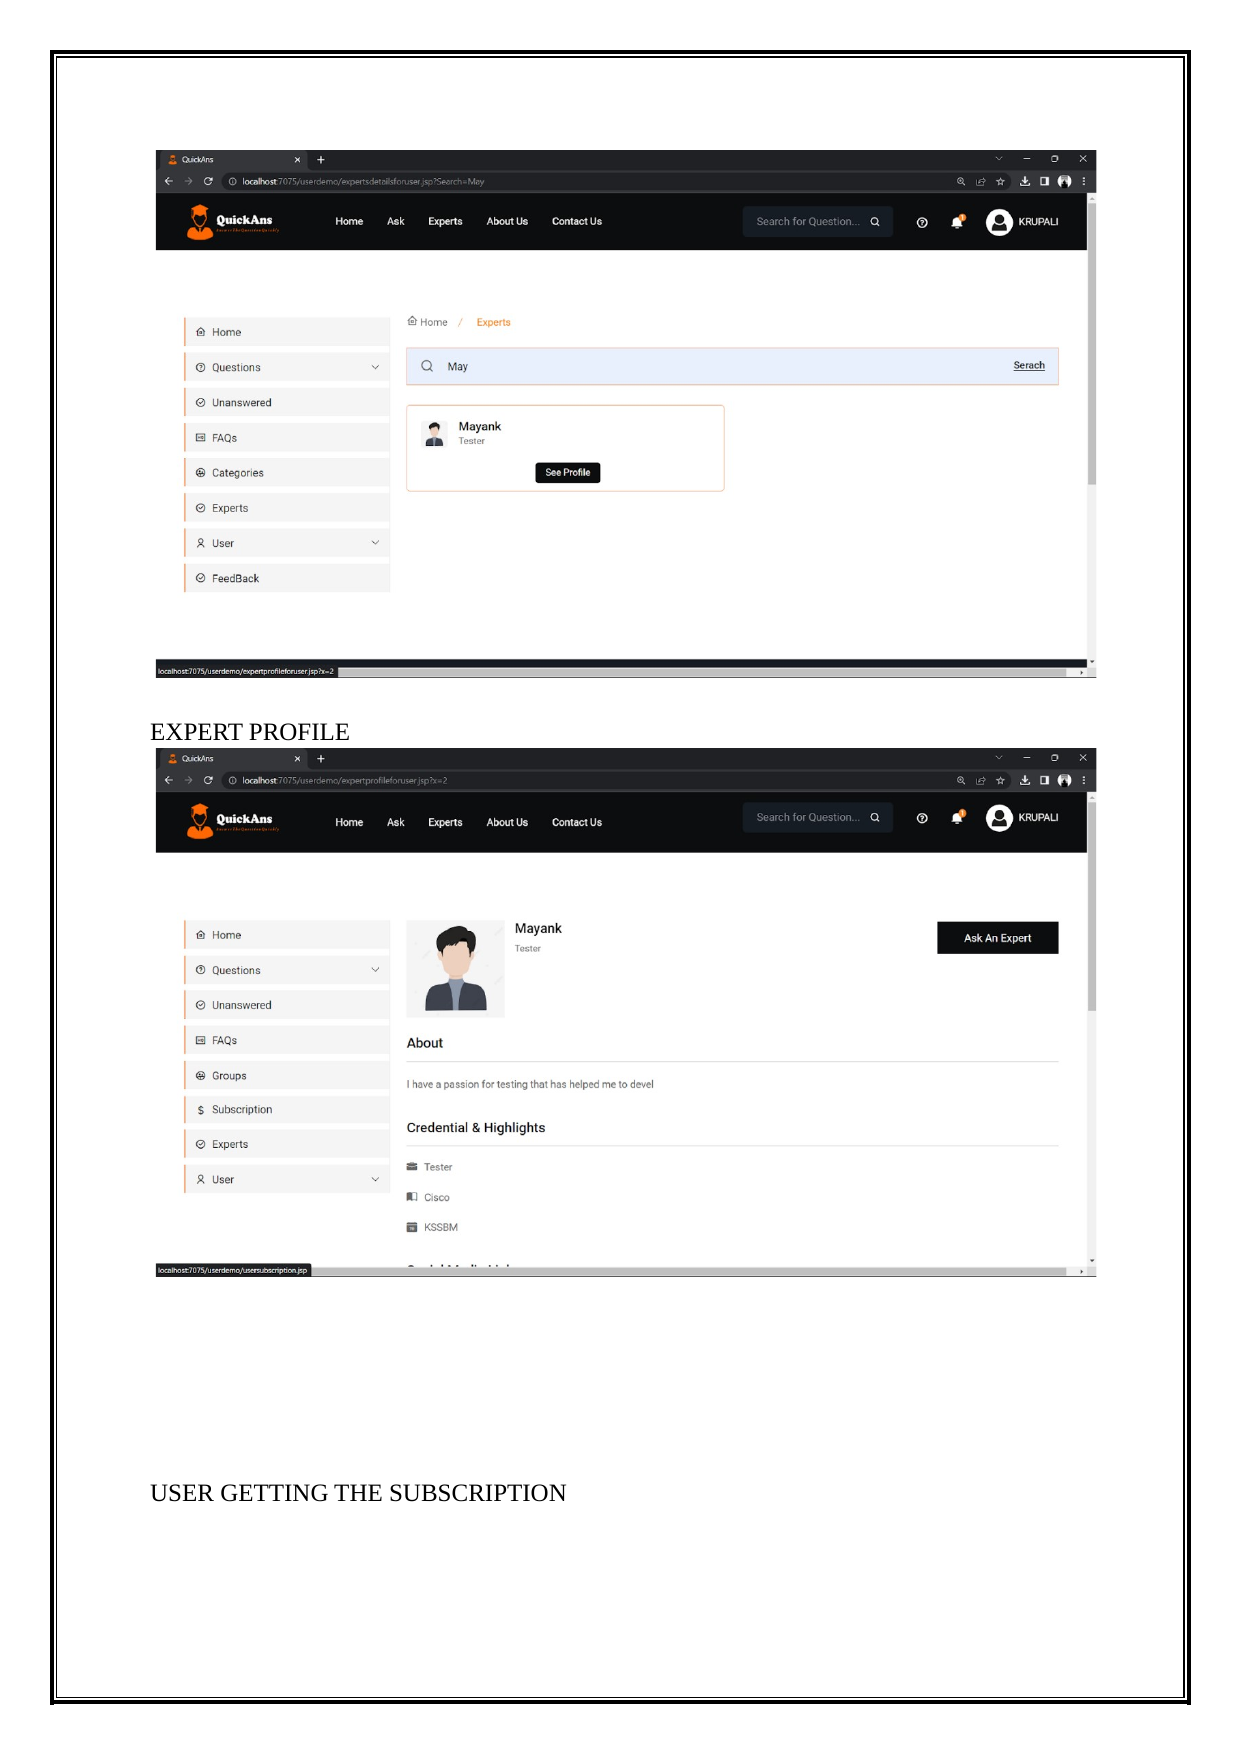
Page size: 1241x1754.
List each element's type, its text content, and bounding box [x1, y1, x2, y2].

text USER GETTING THE SUBSCRIPTION [150, 1478, 1071, 1507]
picture [155, 748, 1097, 1277]
text EXPERT PROFILE [150, 717, 1071, 746]
picture [155, 150, 1097, 678]
